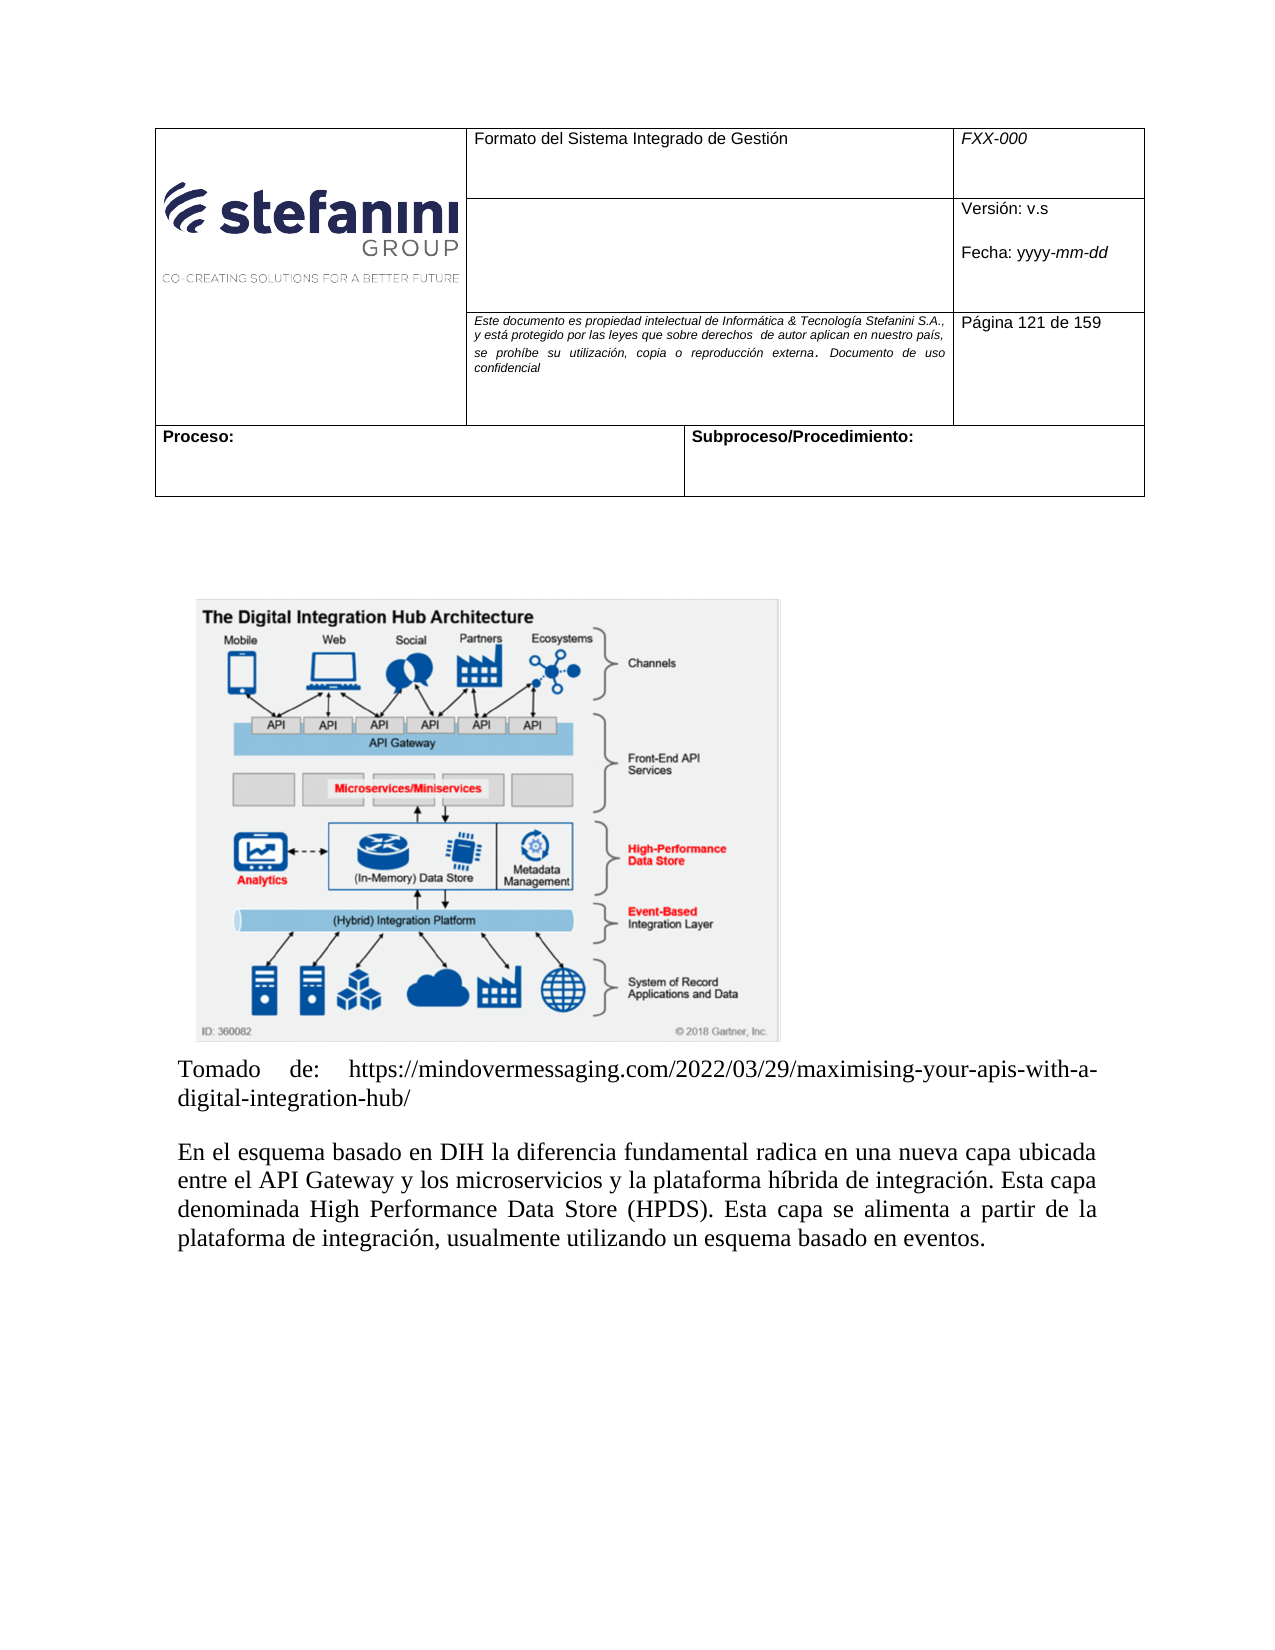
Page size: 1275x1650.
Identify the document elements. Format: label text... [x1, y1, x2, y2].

text En el esquema basado en DIH la diferencia fundamental radica en una nueva capa ubicada entre el API Gateway y los microservicios y la plataforma híbrida de integración. Esta capa denominada High Performance Data Store (HPDS). Esta capa se alimenta a partir de la plataforma de integración, usualmente utilizando un esquema basado en eventos. [177, 1137, 1098, 1252]
picture [196, 599, 781, 1042]
picture [162, 182, 460, 286]
text Tomado de: https://mindovermessaging.com/2022/03/29/maximising-your-apis-with-a-digital-integration-hub/ [177, 1054, 1098, 1112]
